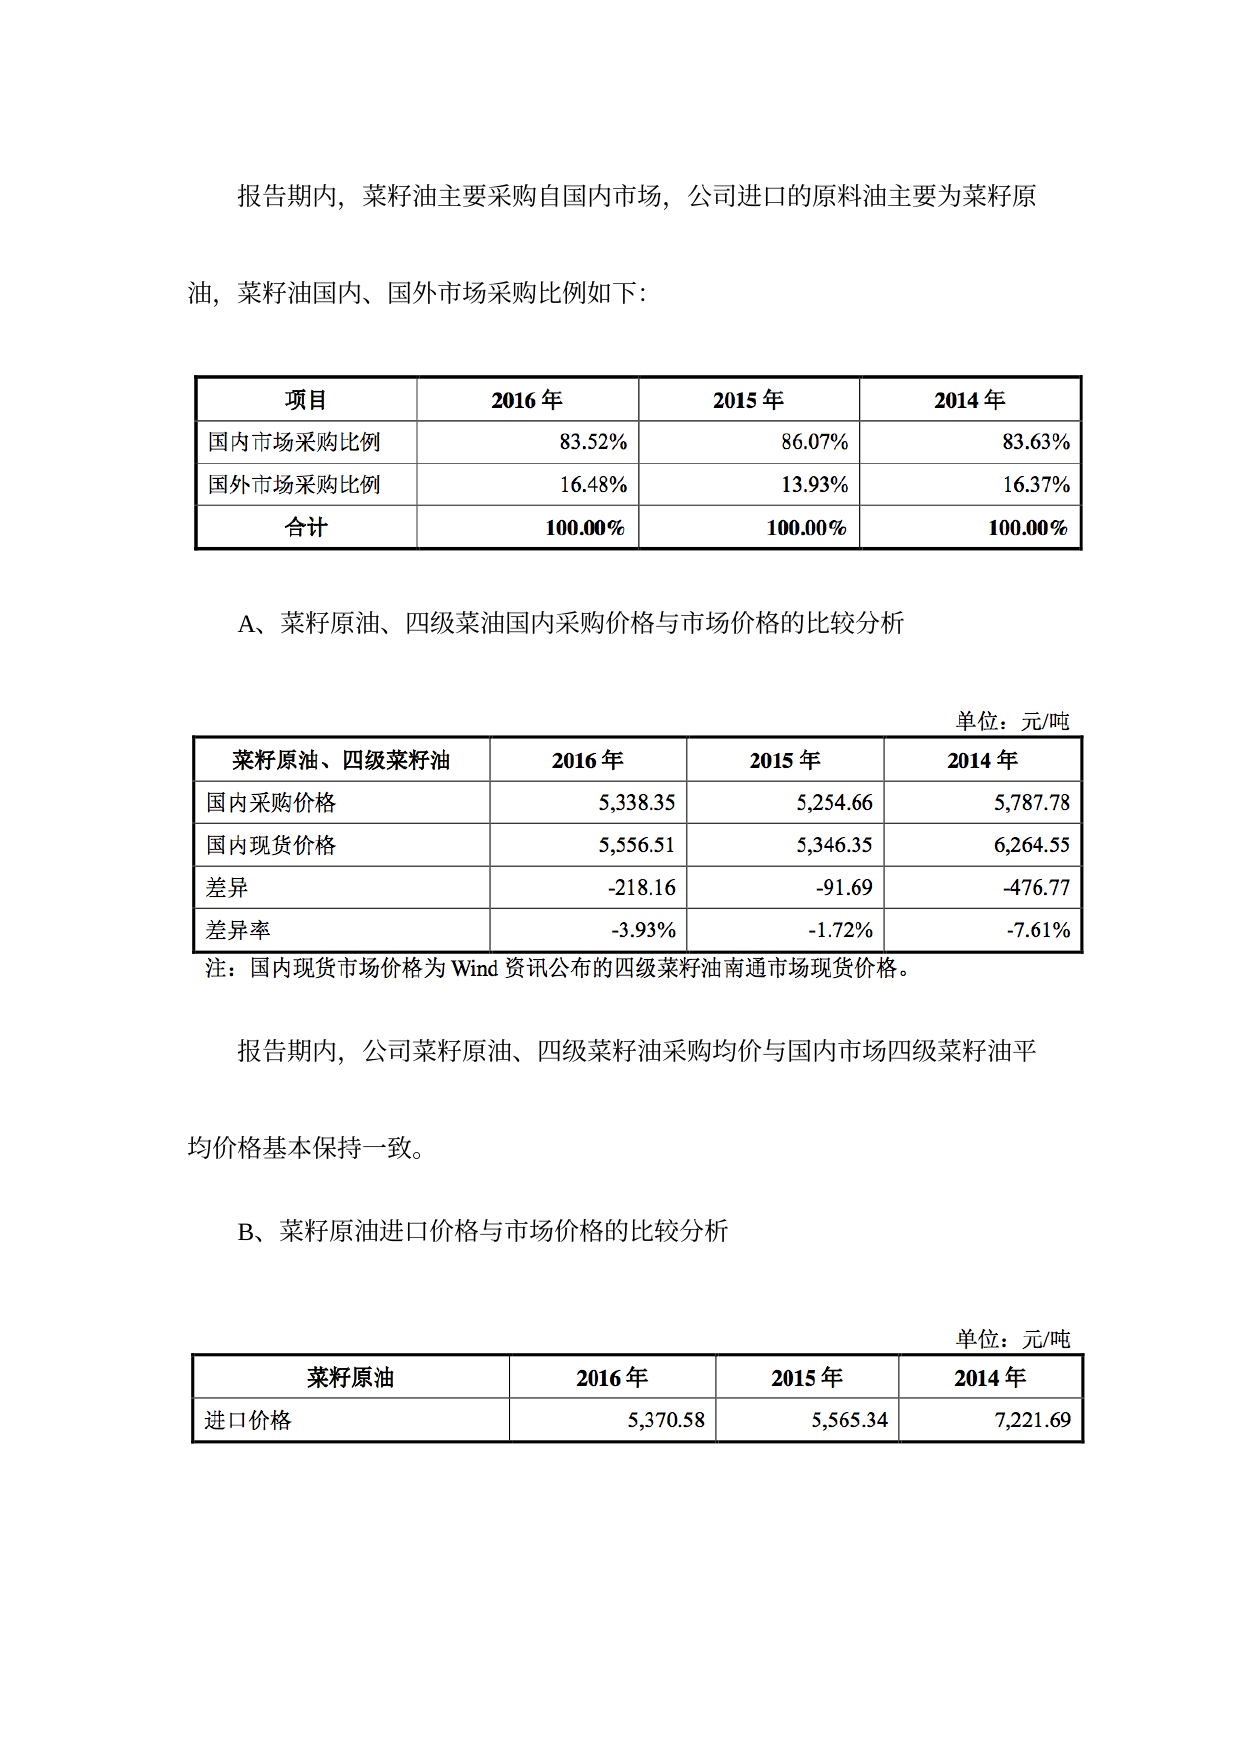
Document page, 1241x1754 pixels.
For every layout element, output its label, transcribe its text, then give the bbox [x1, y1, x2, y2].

text B、菜籽原油进口价格与市场价格的比较分析 [187, 1197, 1053, 1262]
text 报告期内，菜籽油主要采购自国内市场，公司进口的原料油主要为菜籽原油，菜籽油国内、国外市场采购比例如下： [187, 162, 1053, 324]
text A、菜籽原油、四级菜油国内采购价格与市场价格的比较分析 [187, 589, 1053, 654]
picture [187, 1307, 1088, 1454]
picture [187, 369, 1088, 552]
text 报告期内，公司菜籽原油、四级菜籽油采购均价与国内市场四级菜籽油平均价格基本保持一致。 [187, 1017, 1053, 1179]
picture [187, 699, 1088, 983]
